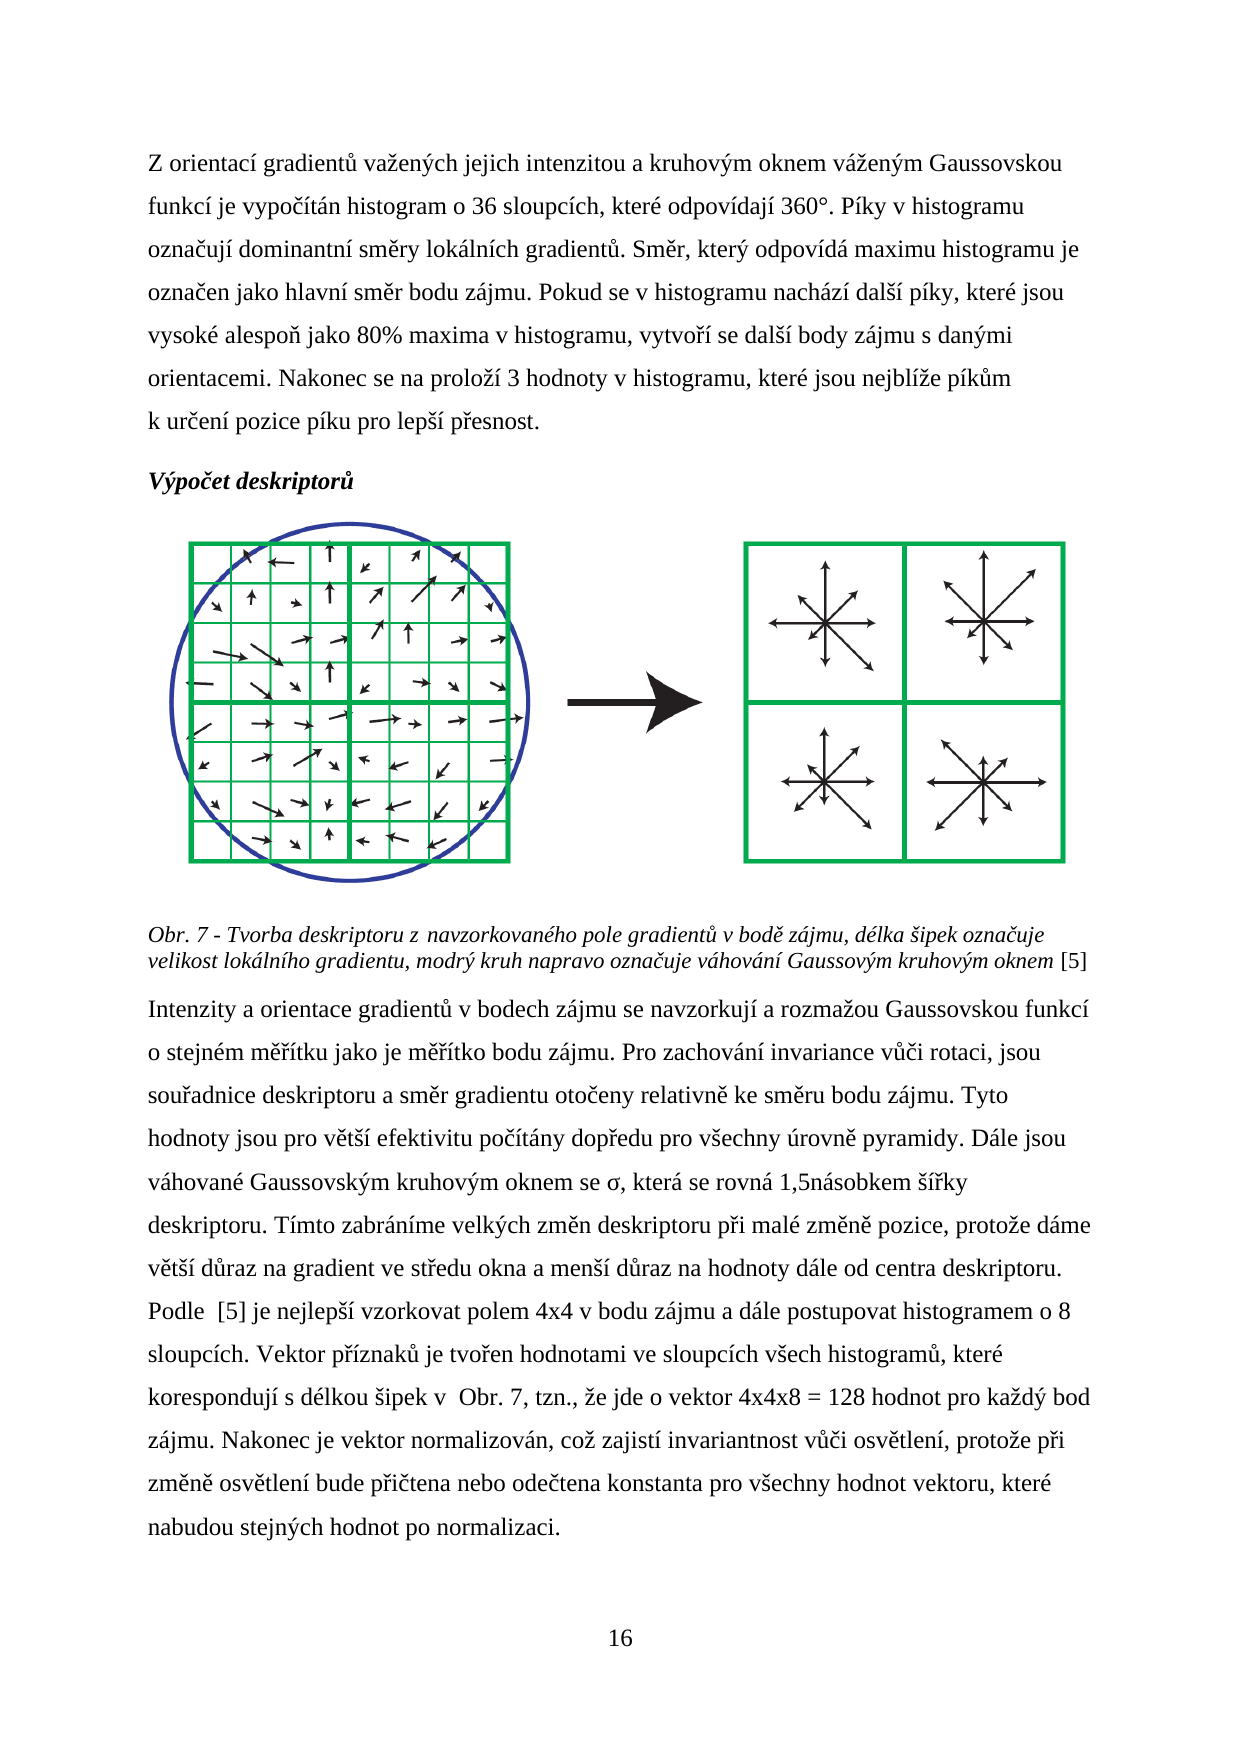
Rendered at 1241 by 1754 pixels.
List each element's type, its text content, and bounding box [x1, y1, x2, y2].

text Intenzity a orientace gradientů v bodech zájmu se navzorkují a rozmažou Gaussovskou funkcí o stejném měřítku jako je měřítko bodu zájmu. Pro zachování invariance vůči rotaci, jsou souřadnice deskriptoru a směr gradientu otočeny relativně ke směru bodu zájmu. Tyto hodnoty jsou pro větší efektivitu počítány dopředu pro všechny úrovně pyramidy. Dále jsou váhované Gaussovským kruhovým oknem se σ, která se rovná 1,5násobkem šířky deskriptoru. Tímto zabráníme velkých změn deskriptoru při malé změně pozice, protože dáme větší důraz na gradient ve středu okna a menší důraz na hodnoty dále od centra deskriptoru. Podle [5] je nejlepší vzorkovat polem 4x4 v bodu zájmu a dále postupovat histogramem o 8 sloupcích. Vektor příznaků je tvořen hodnotami ve sloupcích všech histogramů, které korespondují s délkou šipek v Obr. 2, tzn., že jde o vektor 4x4x8 = 128 hodnot pro každý bod zájmu. Nakonec je vektor normalizován, což zajistí invariantnost vůči osvětlení, protože při změně osvětlení bude přičtena nebo odečtena konstanta pro všechny hodnot vektoru, které nabudou stejných hodnot po normalizaci. [148, 994, 1093, 1540]
picture [147, 509, 1093, 890]
text Z orientací gradientů važených jejich intenzitou a kruhovým oknem váženým Gaussovskou funkcí je vypočítán histogram o 36 sloupcích, které odpovídají 360°. Píky v histogramu označují dominantní směry lokálních gradientů. Směr, který odpovídá maximu histogramu je označen jako hlavní směr bodu zájmu. Pokud se v histogramu nachází další píky, které jsou vysoké alespoň jako 80% maxima v histogramu, vytvoří se další body zájmu s danými orientacemi. Nakonec se na proloží 3 hodnoty v histogramu, které jsou nejblíže píkům k určení pozice píku pro lepší přesnost. [148, 148, 1093, 435]
subtitle Výpočet deskriptorů [148, 466, 1093, 495]
